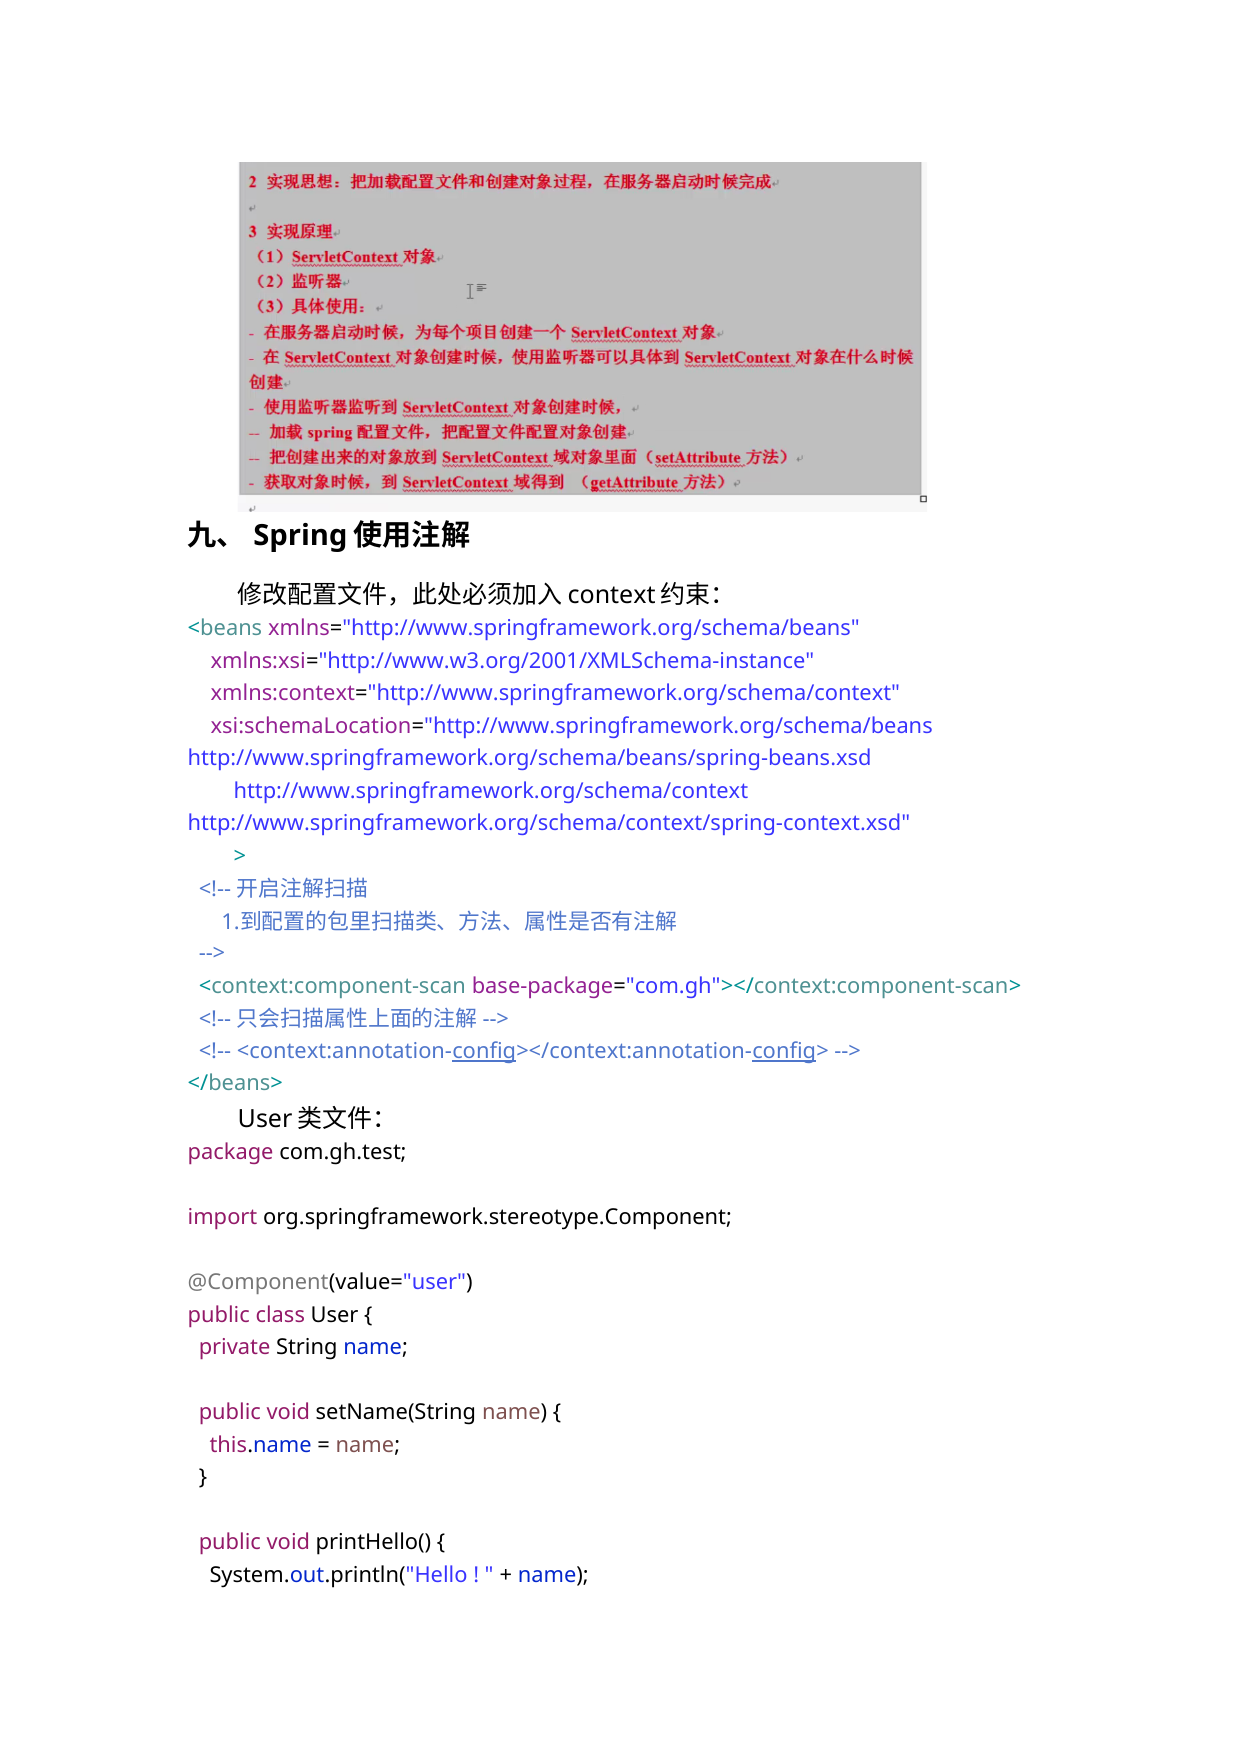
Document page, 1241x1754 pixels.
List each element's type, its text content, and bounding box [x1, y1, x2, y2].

text <!-- <context:annotation-config></context:annotation-config> --> [187, 1033, 1053, 1066]
text 修改配置文件，此处必须加入context约束： [187, 575, 1053, 611]
text User类文件： [187, 1098, 1053, 1135]
text <!-- 开启注解扫描 [187, 871, 1053, 903]
text --> [187, 936, 1053, 968]
text <!-- 只会扫描属性上面的注解 --> [187, 1001, 1053, 1033]
text import org.springframework.stereotype.Component; [187, 1200, 1053, 1232]
text <context:component-scan base-package="com.gh"></context:component-scan> [187, 968, 1053, 1001]
text xsi:schemaLocation="http://www.springframework.org/schema/beans http://www.springframework.org/schema/beans/spring-beans.xsd [187, 708, 1053, 773]
list Spring使用注解 [187, 511, 1053, 554]
text > [187, 838, 1053, 871]
text this.name = name; [187, 1427, 1053, 1460]
picture [237, 162, 928, 512]
text 1.到配置的包里扫描类、方法、属性是否有注解 [187, 903, 1053, 936]
text } [187, 1460, 1053, 1492]
text package com.gh.test; [187, 1135, 1053, 1167]
text xmlns:xsi="http://www.w3.org/2001/XMLSchema-instance" [187, 643, 1053, 676]
text http://www.springframework.org/schema/context http://www.springframework.org/schema/context/spring-context.xsd" [187, 773, 1053, 838]
text public void printHello() { [187, 1525, 1053, 1557]
text public class User { [187, 1297, 1053, 1330]
text xmlns:context="http://www.springframework.org/schema/context" [187, 676, 1053, 708]
text </beans> [187, 1066, 1053, 1098]
text System.out.println("Hello ! " + name); [187, 1557, 1053, 1590]
text <beans xmlns="http://www.springframework.org/schema/beans" [187, 611, 1053, 643]
text private String name; [187, 1330, 1053, 1362]
text public void setName(String name) { [187, 1395, 1053, 1427]
text @Component(value="user") [187, 1265, 1053, 1297]
